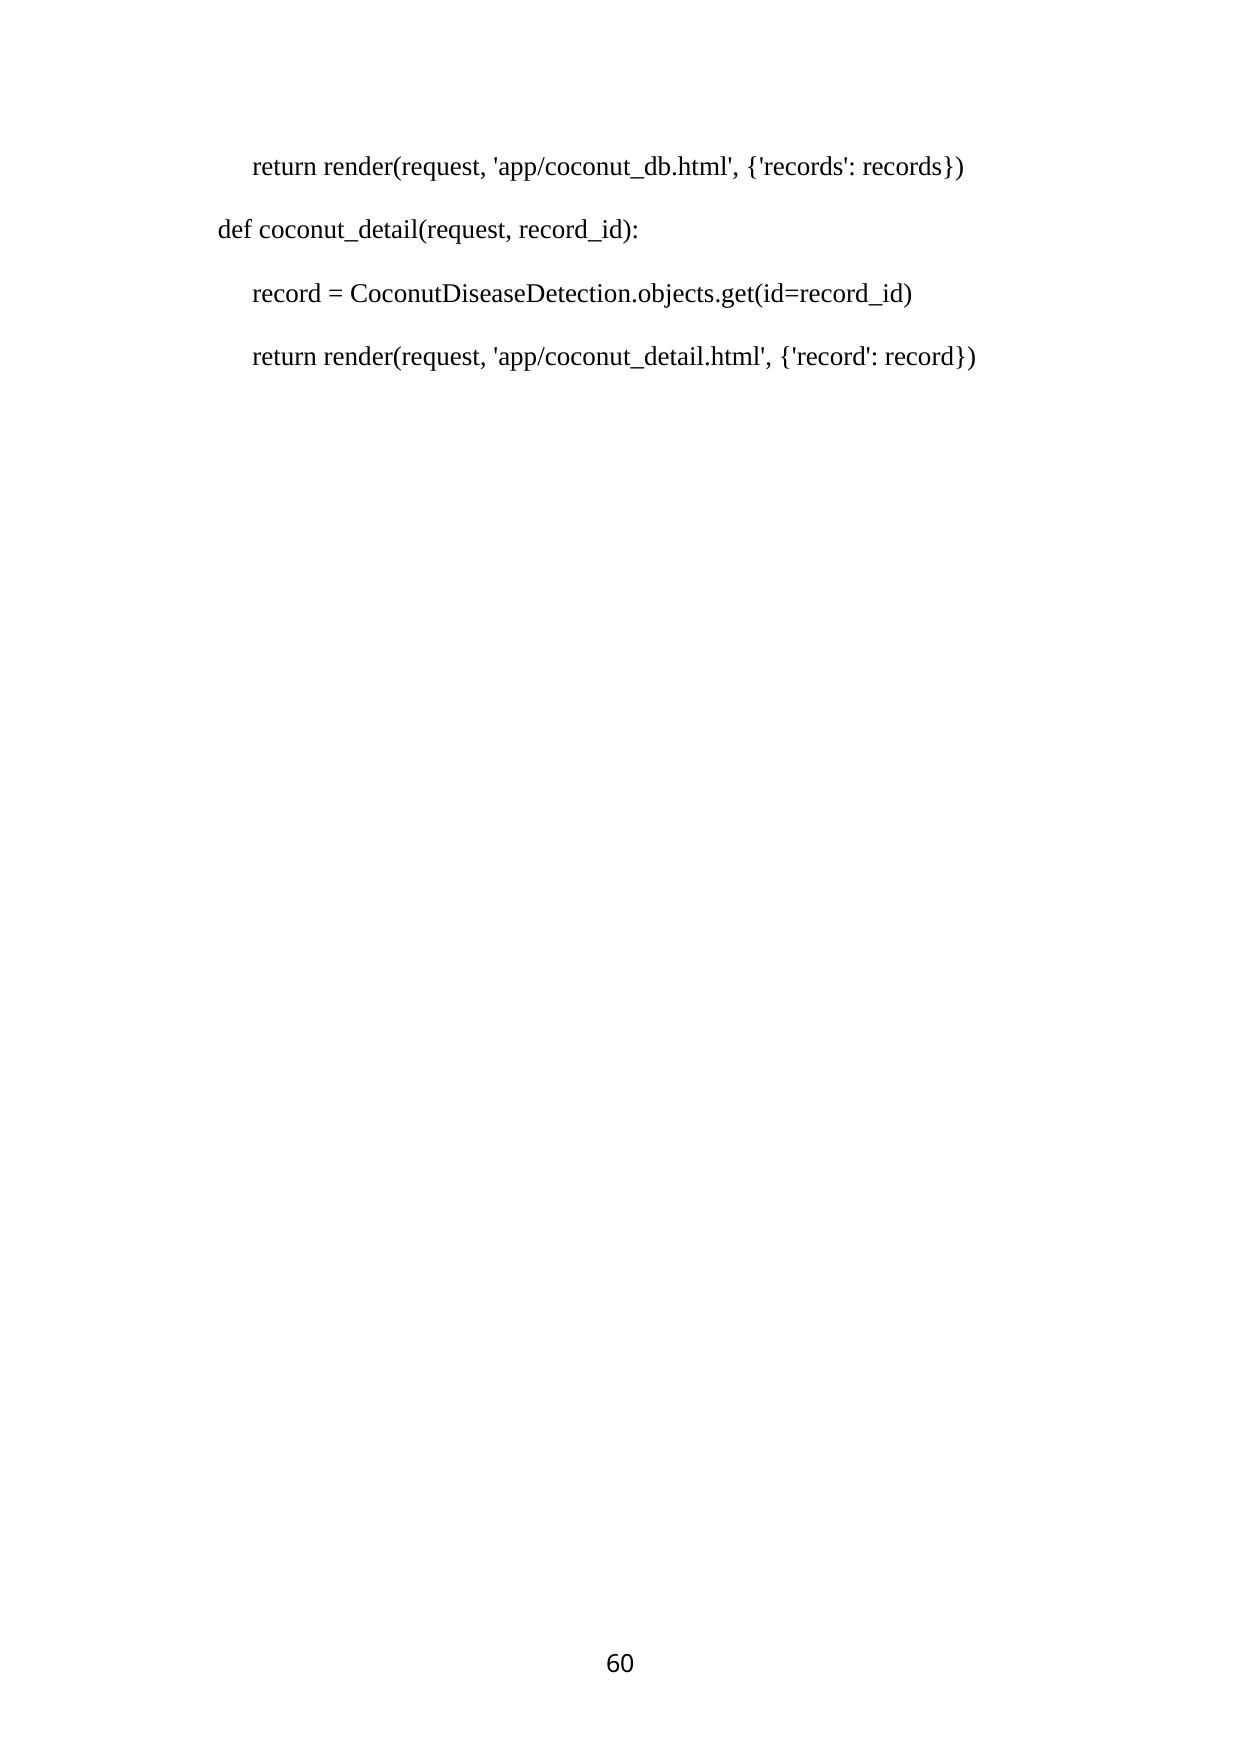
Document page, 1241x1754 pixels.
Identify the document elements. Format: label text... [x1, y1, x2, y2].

text return render(request, 'app/coconut_detail.html', {'record': record}) [225, 340, 1090, 371]
text def coconut_detail(request, record_id): [150, 213, 1090, 244]
text return render(request, 'app/coconut_db.html', {'records': records}) [225, 150, 1090, 181]
text record = CoconutDiseaseDetection.objects.get(id=record_id) [225, 277, 1090, 308]
